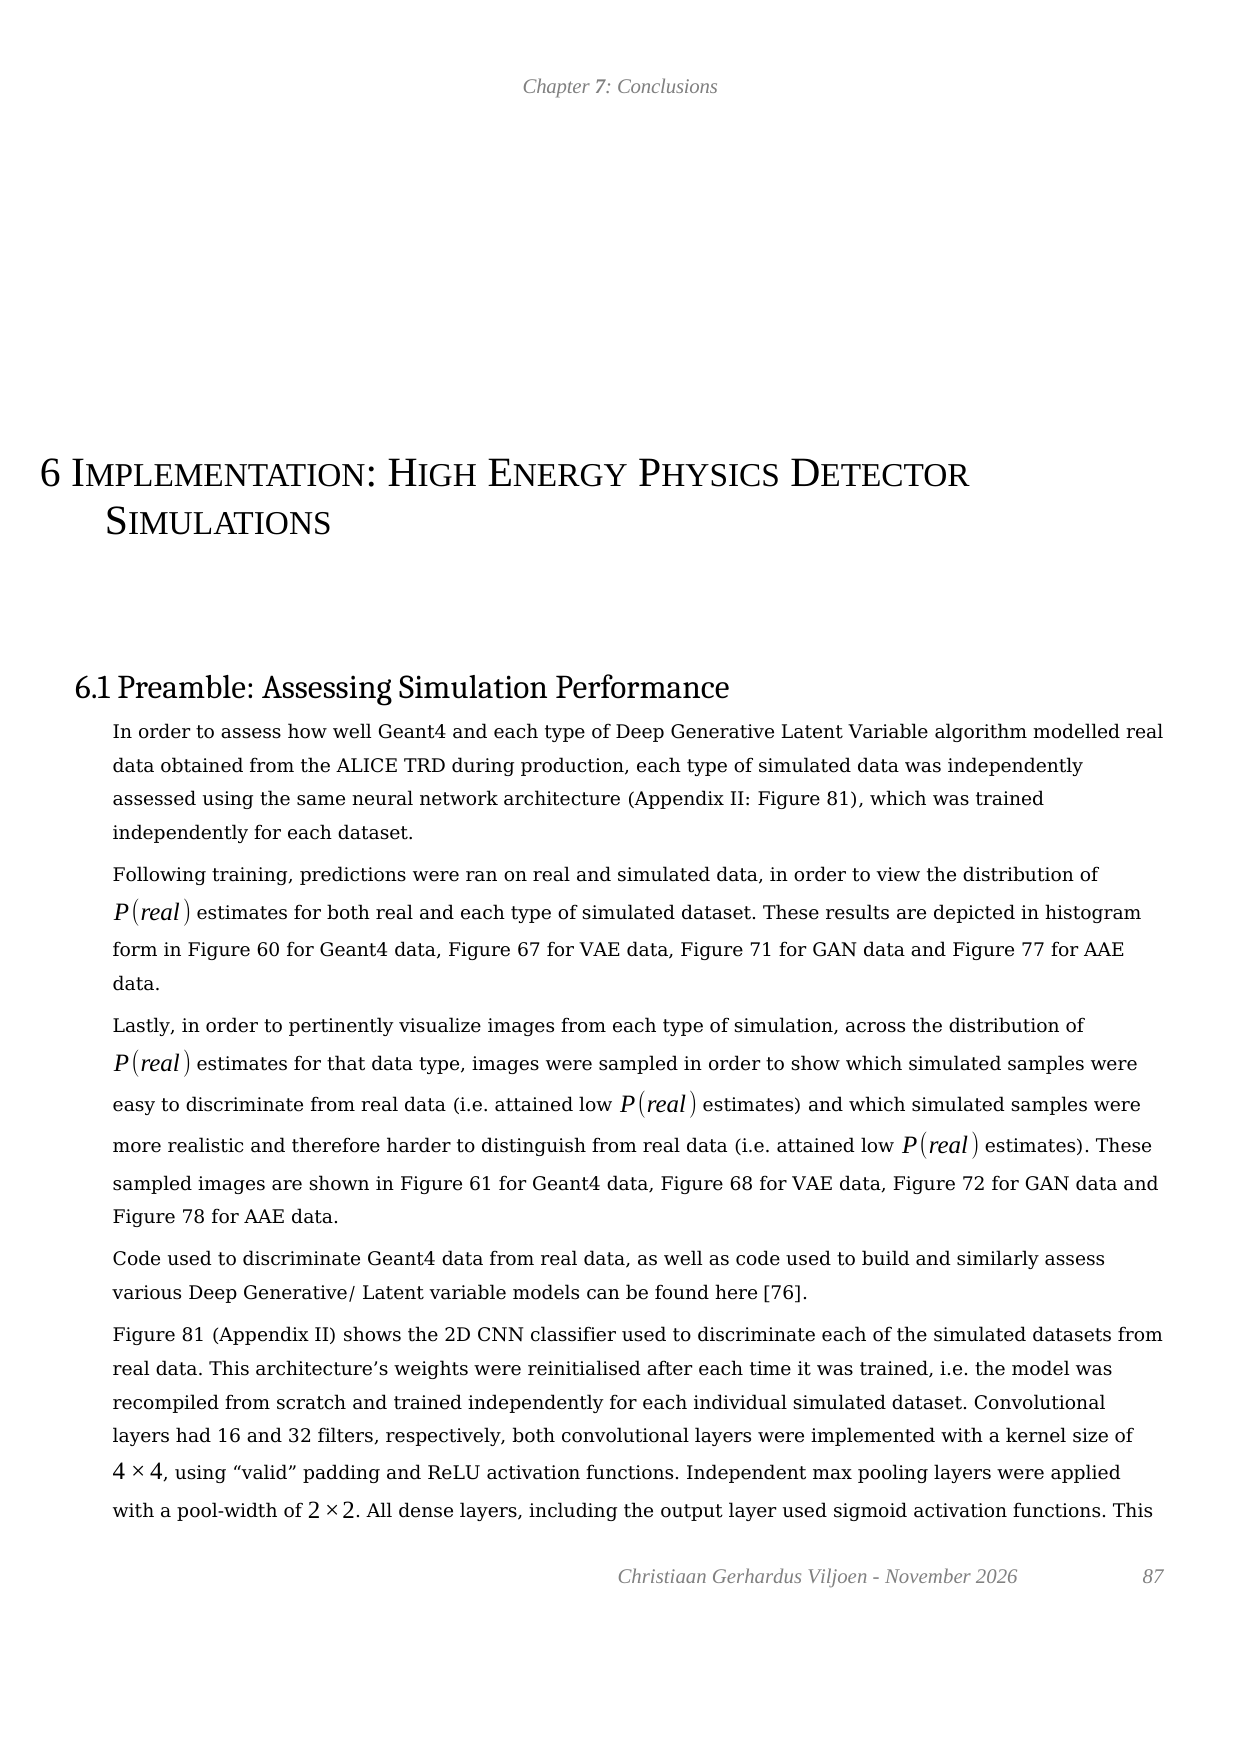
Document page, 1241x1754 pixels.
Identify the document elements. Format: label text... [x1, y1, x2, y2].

text Code used to discriminate Geant4 data from real data, as well as code used to build and similarly assess various Deep Generative/ Latent variable models can be found here . [112, 1247, 1165, 1303]
text Lastly, in order to pertinently visualize images from each type of simulation, across the distribution of estimates for that data type, images were sampled in order to show which simulated samples were easy to discriminate from real data (i.e. attained low estimates) and which simulated samples were more realistic and therefore harder to distinguish from real data (i.e. attained low estimates). These sampled images are shown in Figure 61 for Geant4 data, Figure 68 for VAE data, Figure 72 for GAN data and Figure 78 for AAE data. [112, 1014, 1165, 1227]
text In order to assess how well Geant4 and each type of Deep Generative Latent Variable algorithm modelled real data obtained from the ALICE TRD during production, each type of simulated data was independently assessed using the same neural network architecture (Appendix II: Figure 81), which was trained independently for each dataset. [112, 719, 1165, 843]
subtitle Preamble: Assessing Simulation Performance [75, 669, 1165, 707]
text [112, 1323, 1165, 1524]
subtitle Implementation: High Energy Physics Detector Simulations [39, 448, 1165, 544]
text Following training, predictions were ran on real and simulated data, in order to view the distribution of estimates for both real and each type of simulated dataset. These results are depicted in histogram form in Figure 60 for Geant4 data, Figure 67 for VAE data, Figure 71 for GAN data and Figure 77 for AAE data. [112, 863, 1165, 994]
